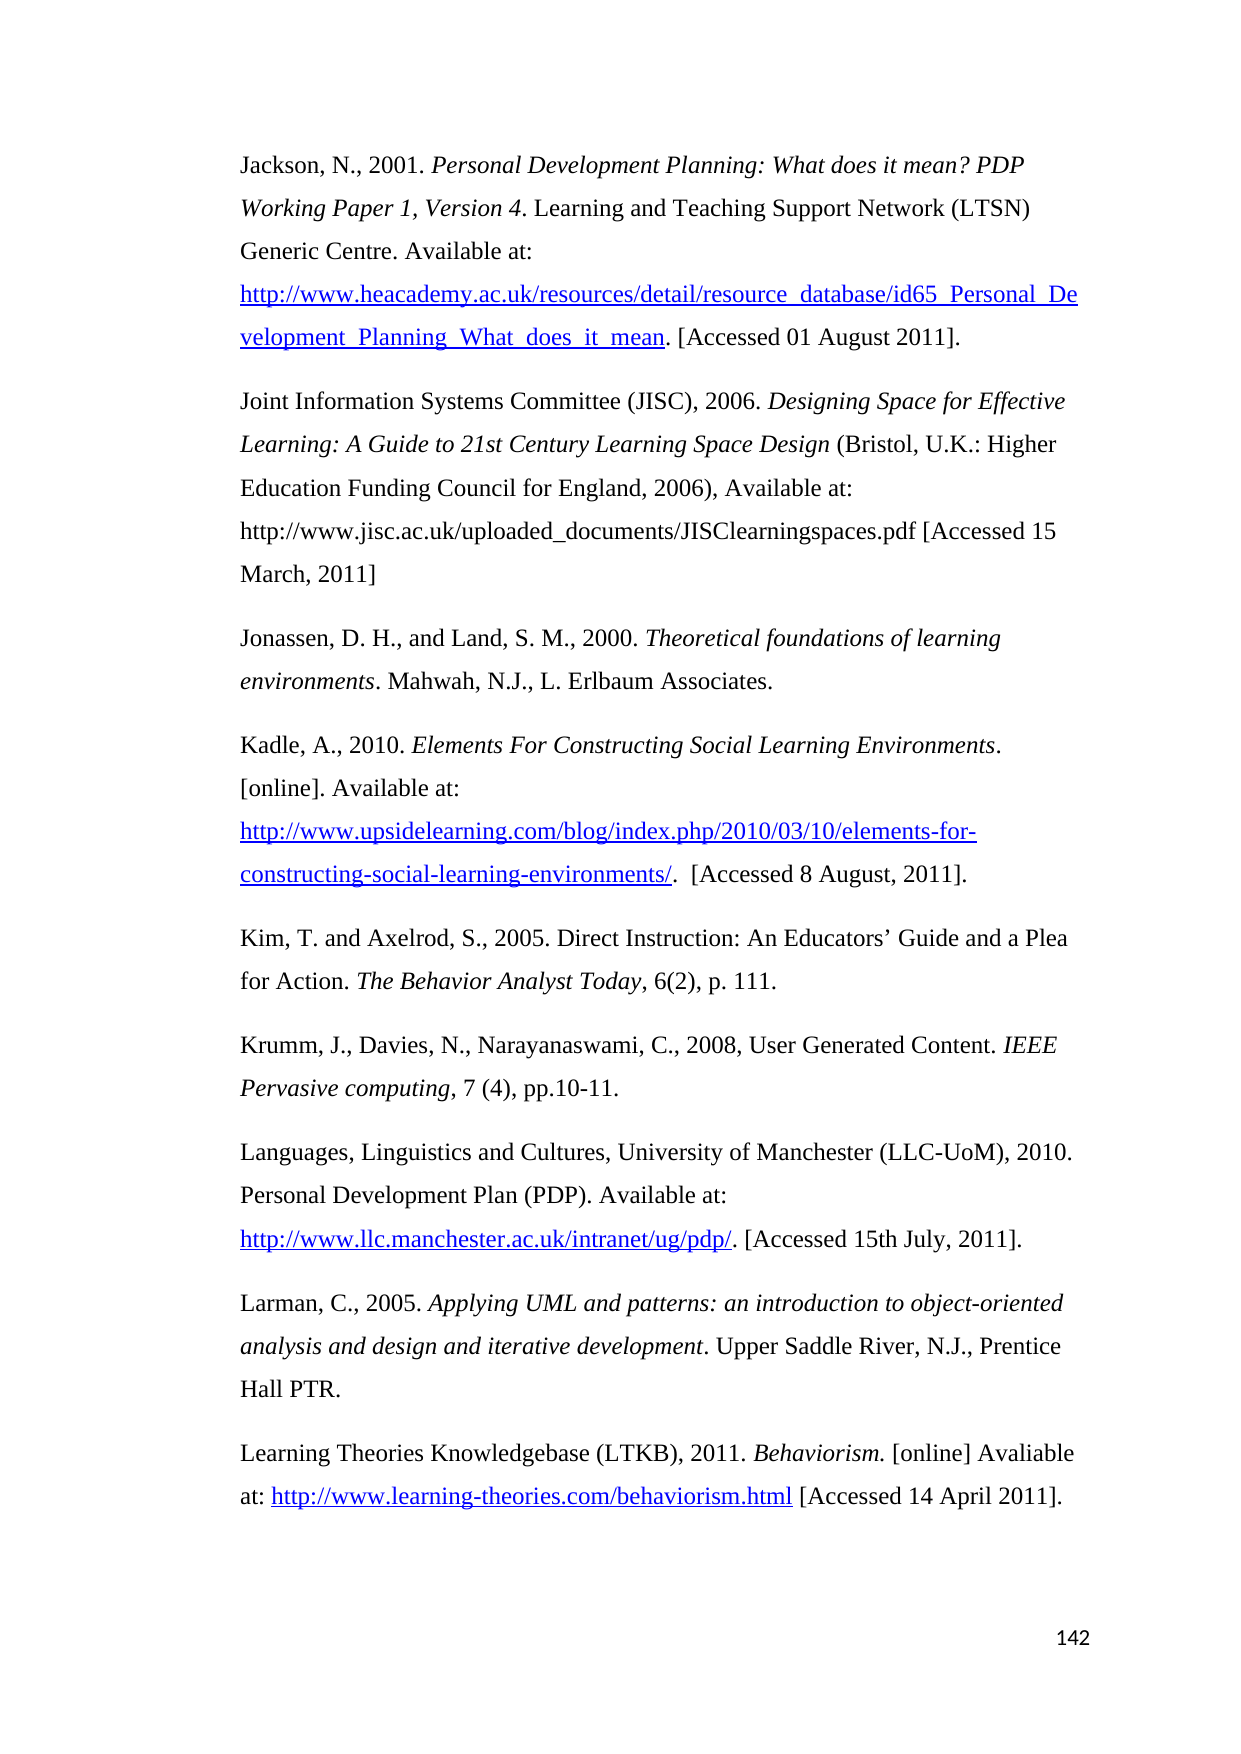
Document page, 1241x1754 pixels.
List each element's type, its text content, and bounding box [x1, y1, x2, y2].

text Languages, Linguistics and Cultures, University of Manchester (LLC-UoM), 2010. Personal Development Plan (PDP). Available at: http://www.llc.manchester.ac.uk/intranet/ug/pdp/. [Accessed 15th July, 2011]. [240, 1137, 1090, 1252]
text Joint Information Systems Committee (JISC), 2006. Designing Space for Effective Learning: A Guide to 21st Century Learning Space Design (Bristol, U.K.: Higher Education Funding Council for England, 2006), Available at: http://www.jisc.ac.uk/uploaded_documents/JISClearningspaces.pdf [Accessed 15 March, 2011] [240, 386, 1090, 588]
text Jackson, N., 2001. Personal Development Planning: What does it mean? PDP Working Paper 1, Version 4. Learning and Teaching Support Network (LTSN) Generic Centre. Available at: http://www.heacademy.ac.uk/resources/detail/resource_database/id65_Personal_Development_Planning_What_does_it_mean. [Accessed 01 August 2011]. [240, 150, 1090, 351]
text Larman, C., 2005. Applying UML and patterns: an introduction to object-oriented analysis and design and iterative development. Upper Saddle River, N.J., Prentice Hall PTR. [240, 1288, 1090, 1403]
text Learning Theories Knowledgebase (LTKB), 2011. Behaviorism. [online] Avaliable at: http://www.learning-theories.com/behaviorism.html [Accessed 14 April 2011]. [240, 1438, 1090, 1510]
text Kadle, A., 2010. Elements For Constructing Social Learning Environments. [online]. Available at: http://www.upsidelearning.com/blog/index.php/2010/03/10/elements-for-constructing-social-learning-environments/. [Accessed 8 August, 2011]. [240, 730, 1090, 888]
text Kim, T. and Axelrod, S., 2005. Direct Instruction: An Educators’ Guide and a Plea for Action. The Behavior Analyst Today, 6(2), p. 111. [240, 923, 1090, 995]
text Krumm, J., Davies, N., Narayanaswami, C., 2008, User Generated Content. IEEE Pervasive computing, 7 (4), pp.10-11. [240, 1030, 1090, 1102]
text Jonassen, D. H., and Land, S. M., 2000. Theoretical foundations of learning environments. Mahwah, N.J., L. Erlbaum Associates. [240, 623, 1090, 695]
